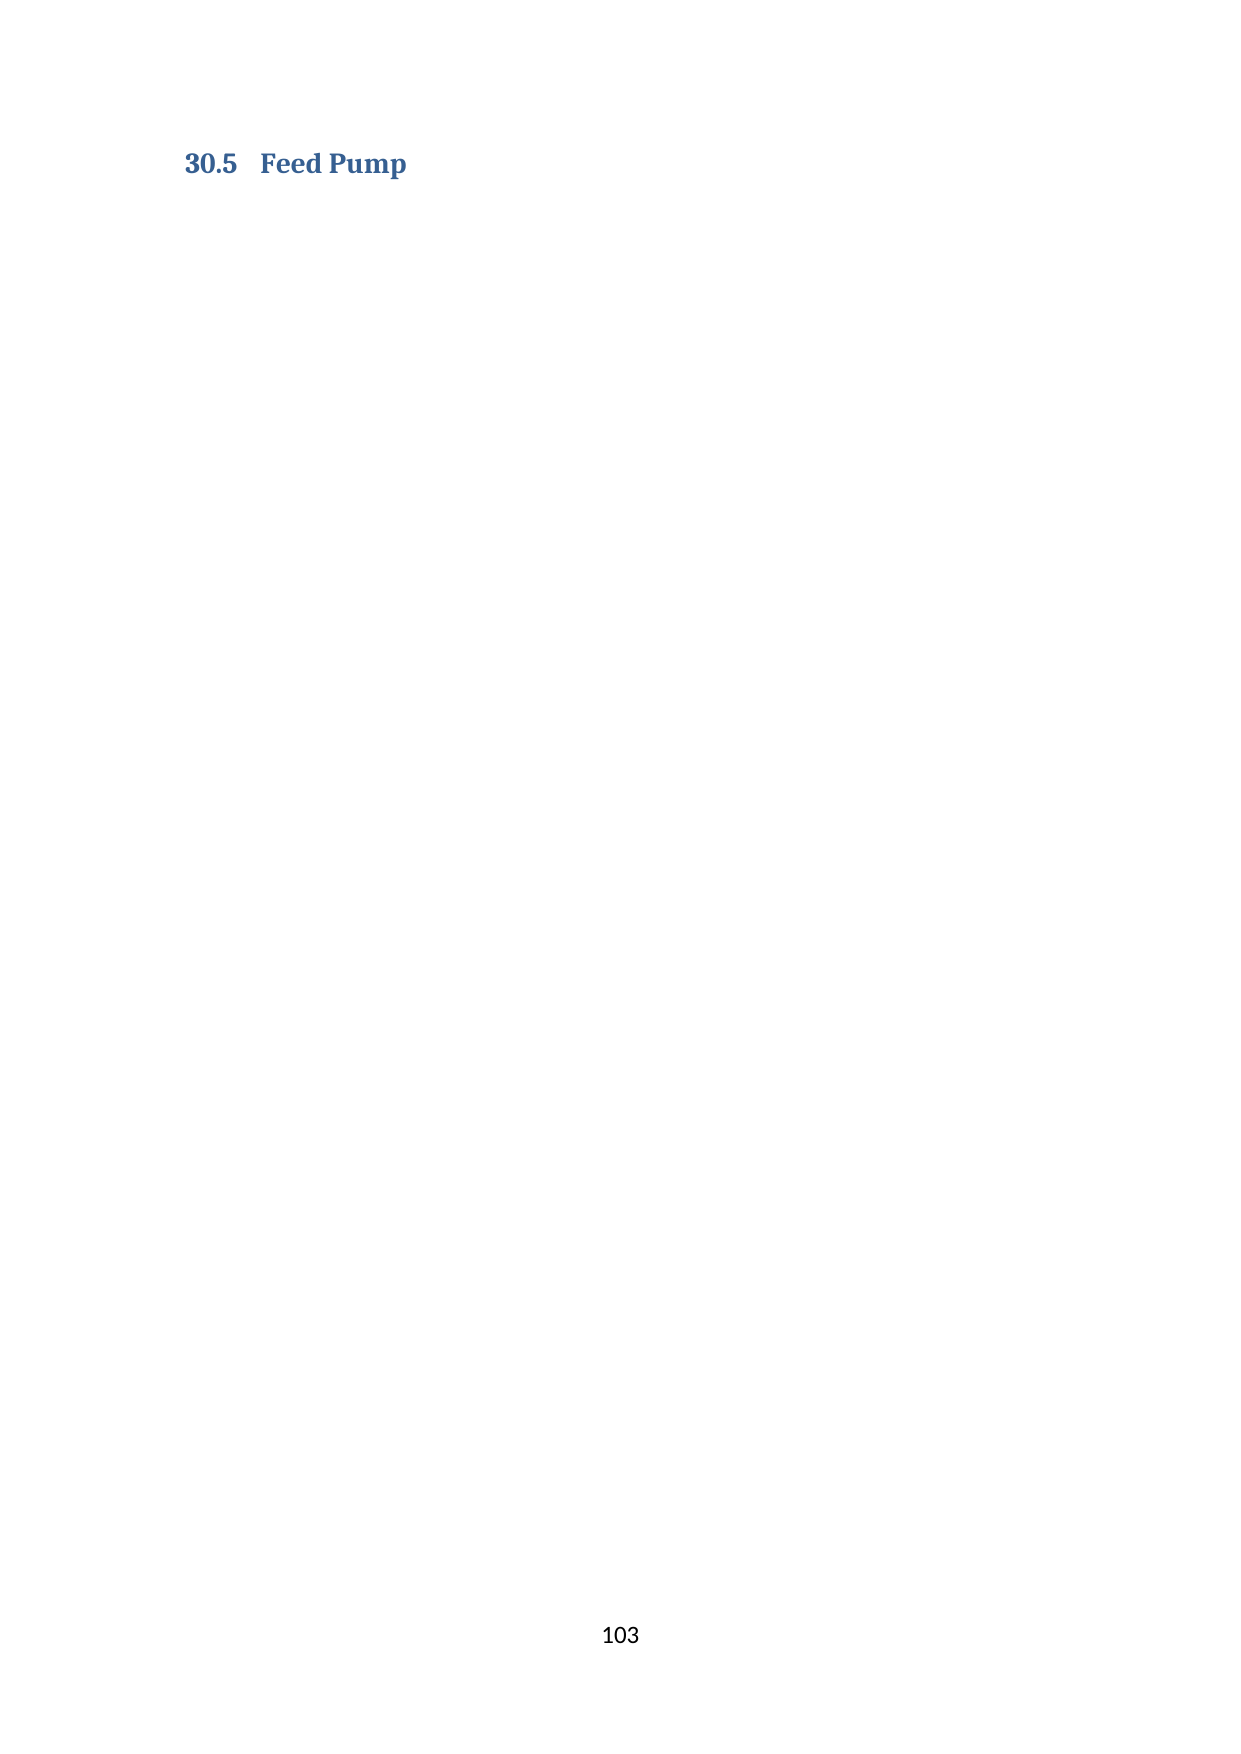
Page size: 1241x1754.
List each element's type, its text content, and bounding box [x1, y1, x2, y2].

subtitle Feed Pump [185, 148, 1092, 181]
